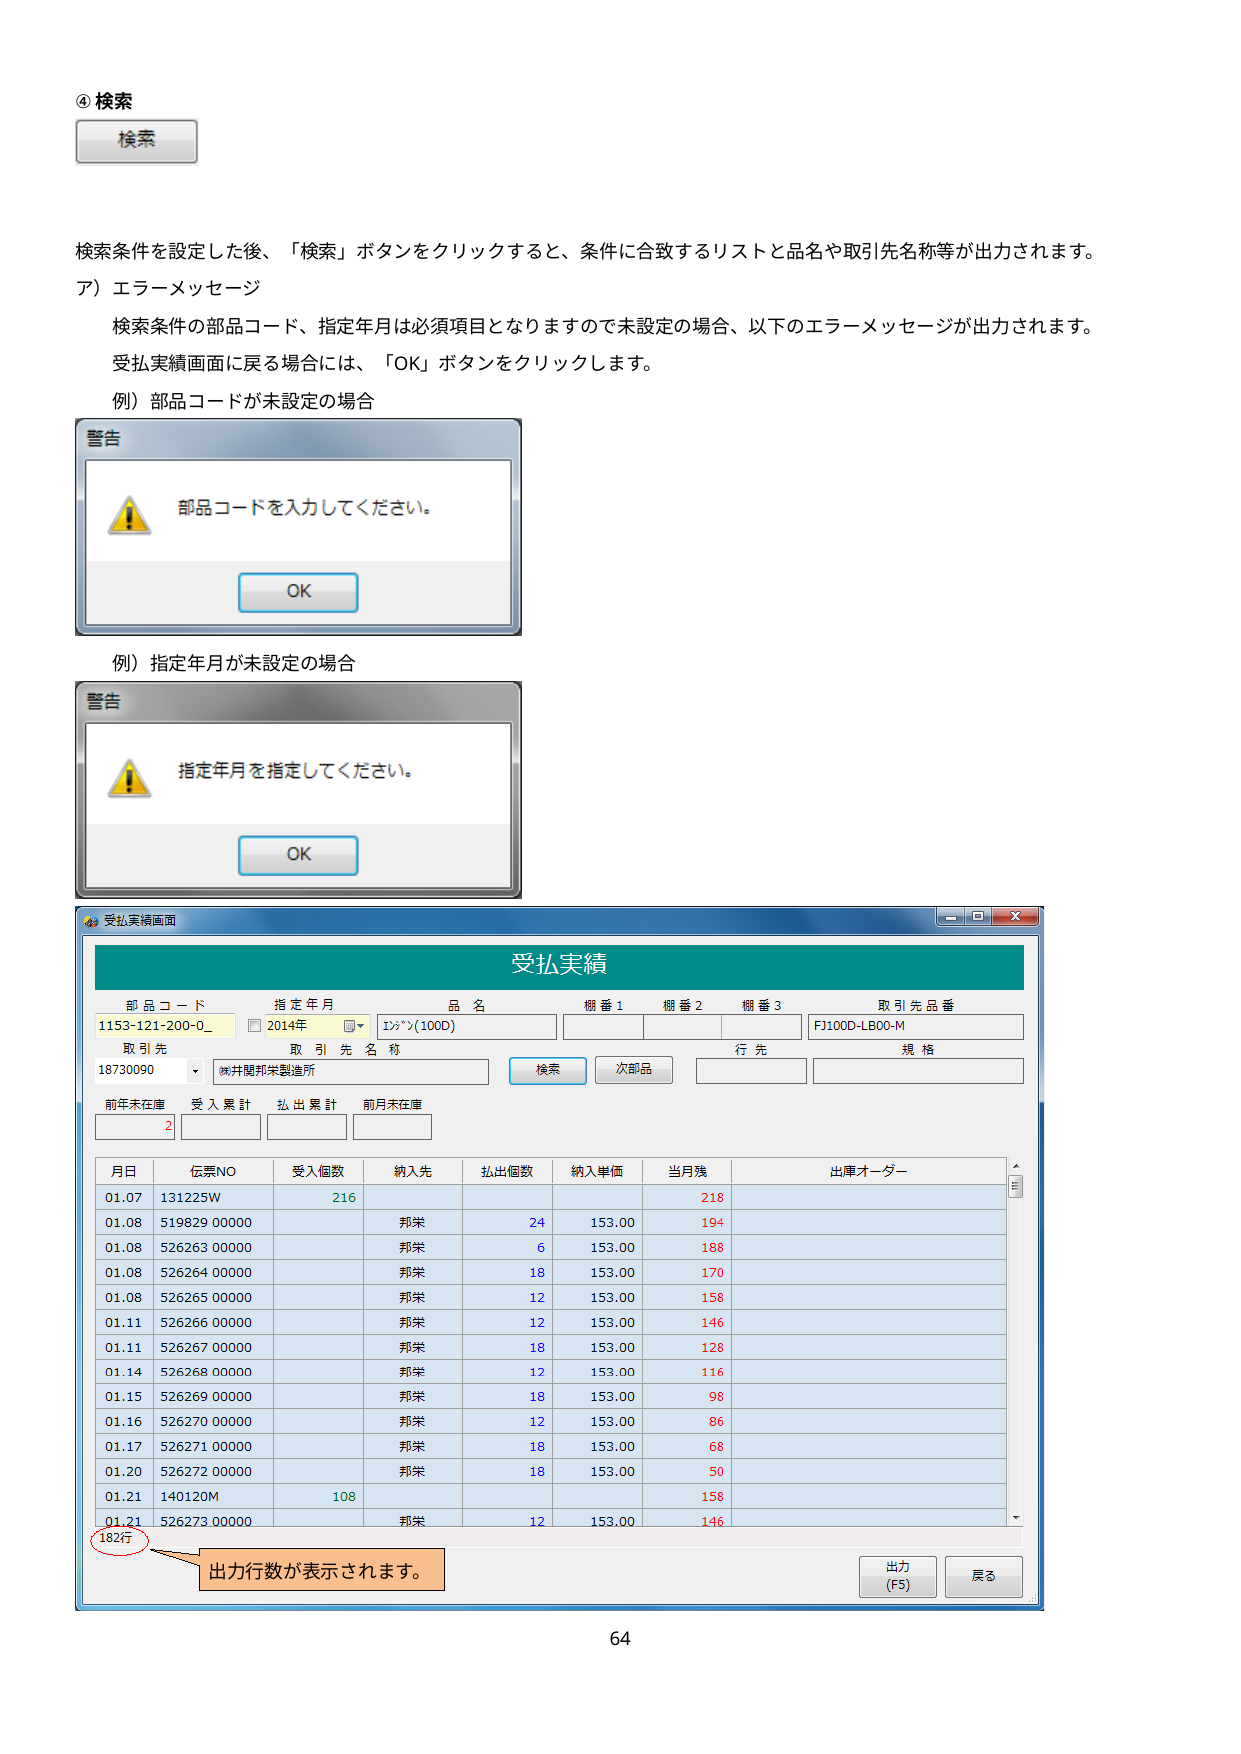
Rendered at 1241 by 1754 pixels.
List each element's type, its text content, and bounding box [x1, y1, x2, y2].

picture [75, 418, 522, 636]
picture [75, 118, 199, 166]
text 例）指定年月が未設定の場合 [75, 644, 1165, 681]
picture [75, 906, 1045, 1611]
text ④検索 [75, 81, 1165, 119]
text 検索条件を設定した後、「検索」ボタンをクリックすると、条件に合致するリストと品名や取引先名称等が出力されます。 [75, 231, 1165, 269]
text 検索条件の部品コード、指定年月は必須項目となりますので未設定の場合、以下のエラーメッセージが出力されます。 [75, 306, 1165, 344]
text 例）部品コードが未設定の場合 [75, 381, 1165, 419]
text 受払実績画面に戻る場合には、「OK」ボタンをクリックします。 [75, 344, 1165, 381]
picture [75, 681, 522, 899]
text ア）エラーメッセージ [75, 269, 1165, 306]
